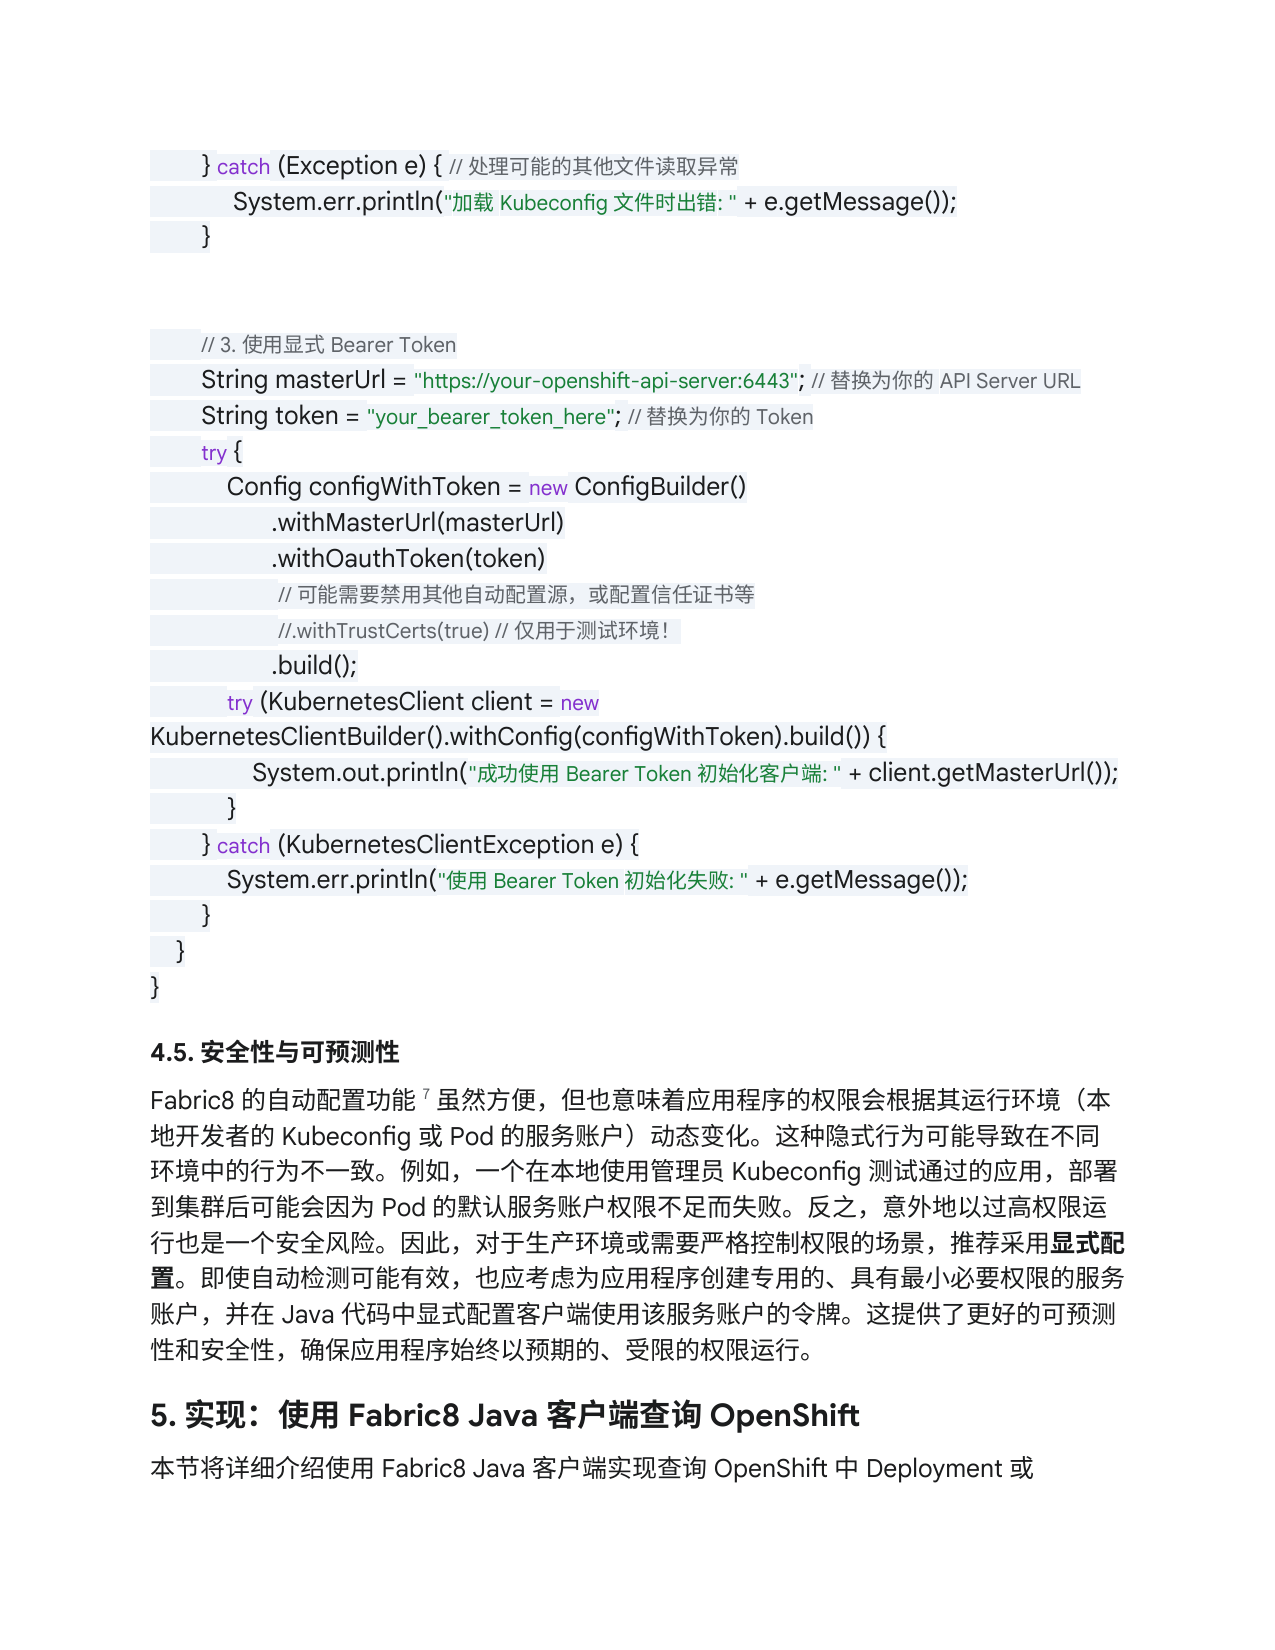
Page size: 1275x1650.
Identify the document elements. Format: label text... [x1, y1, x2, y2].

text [150, 150, 1125, 1033]
subtitle 5. 实现：使用 Fabric8 Java 客户端查询 OpenShift [150, 1396, 1125, 1435]
subtitle 4.5. 安全性与可预测性 [150, 1037, 1125, 1068]
text Fabric8 的自动配置功能 7 虽然方便，但也意味着应用程序的权限会根据其运行环境（本地开发者的 Kubeconfig 或 Pod 的服务账户）动态变化。这种隐式行为可能导致在不同环境中的行为不一致。例如，一个在本地使用管理员 Kubeconfig 测试通过的应用，部署到集群后可能会因为 Pod 的默认服务账户权限不足而失败。反之，意外地以过高权限运行也是一个安全风险。因此，对于生产环境或需要严格控制权限的场景，推荐采用显式配置。即使自动检测可能有效，也应考虑为应用程序创建专用的、具有最小必要权限的服务账户，并在 Java 代码中显式配置客户端使用该服务账户的令牌。这提供了更好的可预测性和安全性，确保应用程序始终以预期的、受限的权限运行。 [150, 1085, 1125, 1366]
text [150, 1453, 1125, 1484]
